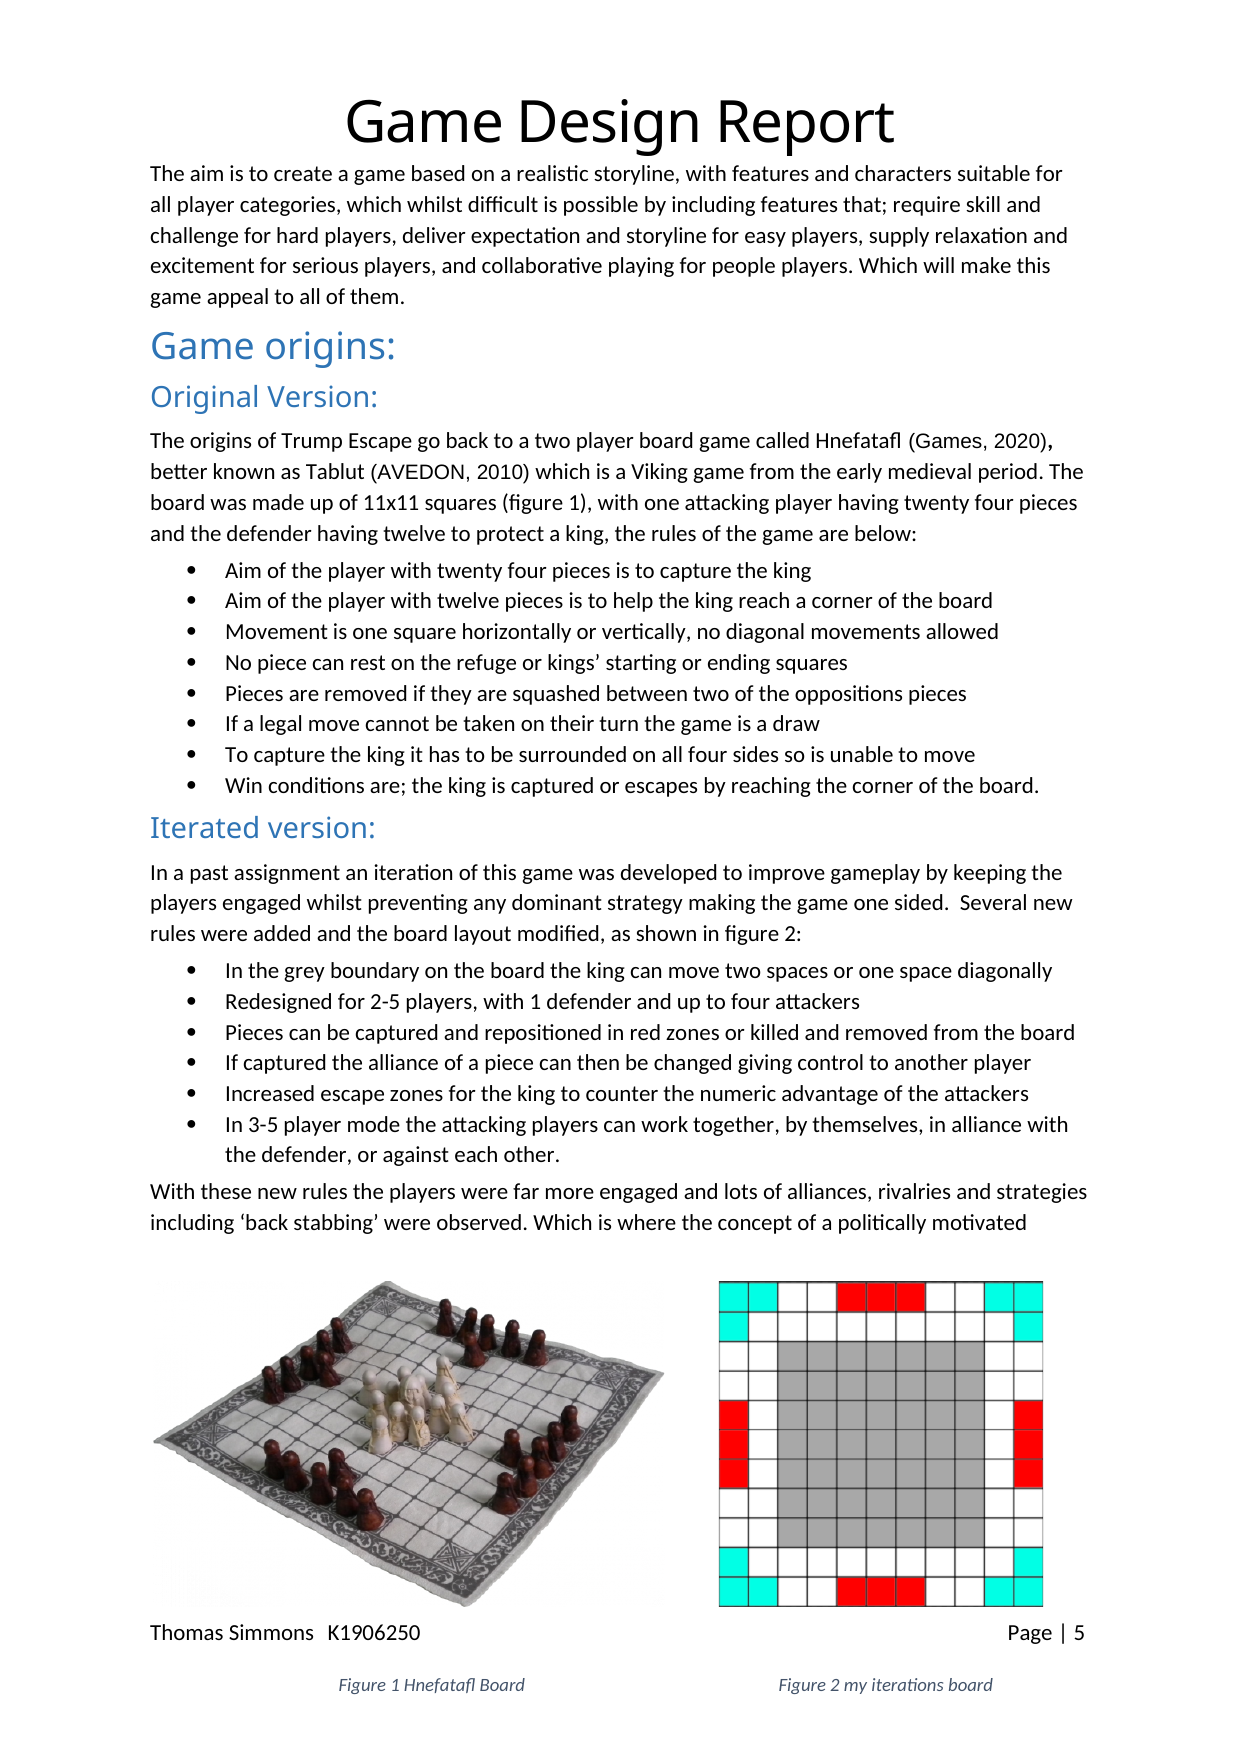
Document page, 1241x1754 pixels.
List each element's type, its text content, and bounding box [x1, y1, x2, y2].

text In a past assignment an iteration of this game was developed to improve gameplay by keeping the players engaged whilst preventing any dominant strategy making the game one sided. Several new rules were added and the board layout modified, as shown in figure 2: [150, 858, 1090, 947]
list Win conditions are; the king is captured or escapes by reaching the corner of the board. [187, 771, 1090, 799]
list Pieces can be captured and repositioned in red zones or killed and removed from the board [187, 1018, 1090, 1046]
list If captured the alliance of a piece can then be changed giving control to another player [187, 1048, 1090, 1076]
subtitle Original Version: [150, 377, 1090, 416]
text The aim is to create a game based on a realistic storyline, with features and characters suitable for all player categories, which whilst difficult is possible by including features that; require skill and challenge for hard players, deliver expectation and storyline for easy players, supply relaxation and excitement for serious players, and collaborative playing for people players. Which will make this game appeal to all of them. [150, 159, 1090, 310]
list If a legal move cannot be taken on their turn the game is a draw [187, 709, 1090, 737]
list In 3-5 player mode the attacking players can work together, by themselves, in alliance with the defender, or against each other. [187, 1110, 1090, 1168]
list No piece can rest on the refuge or kings’ starting or ending squares [187, 648, 1090, 676]
list Pieces are removed if they are squashed between two of the oppositions pieces [187, 679, 1090, 707]
list In the grey boundary on the board the king can move two spaces or one space diagonally [187, 956, 1090, 984]
list Increased escape zones for the king to counter the numeric advantage of the attackers [187, 1079, 1090, 1107]
list Aim of the player with twenty four pieces is to capture the king [187, 556, 1090, 584]
subtitle Game origins: [150, 319, 1090, 370]
list To capture the king it has to be surrounded on all four sides so is unable to move [187, 740, 1090, 768]
list Aim of the player with twelve pieces is to help the king reach a corner of the board [187, 586, 1090, 614]
list Redesigned for 2-5 players, with 1 defender and up to four attackers [187, 987, 1090, 1015]
picture [153, 1281, 665, 1607]
text The origins of Trump Escape go back to a two player board game called Hnefatafl (Games, 2020), better known as Tablut (AVEDON, 2010) which is a Viking game from the early medieval period. The board was made up of 11x11 squares (figure 1), with one attacking player having twenty four pieces and the defender having twelve to protect a king, the rules of the game are below: [150, 427, 1090, 547]
picture [718, 1281, 1044, 1607]
list Movement is one square horizontally or vertically, no diagonal movements allowed [187, 617, 1090, 645]
subtitle Iterated version: [150, 808, 1090, 847]
